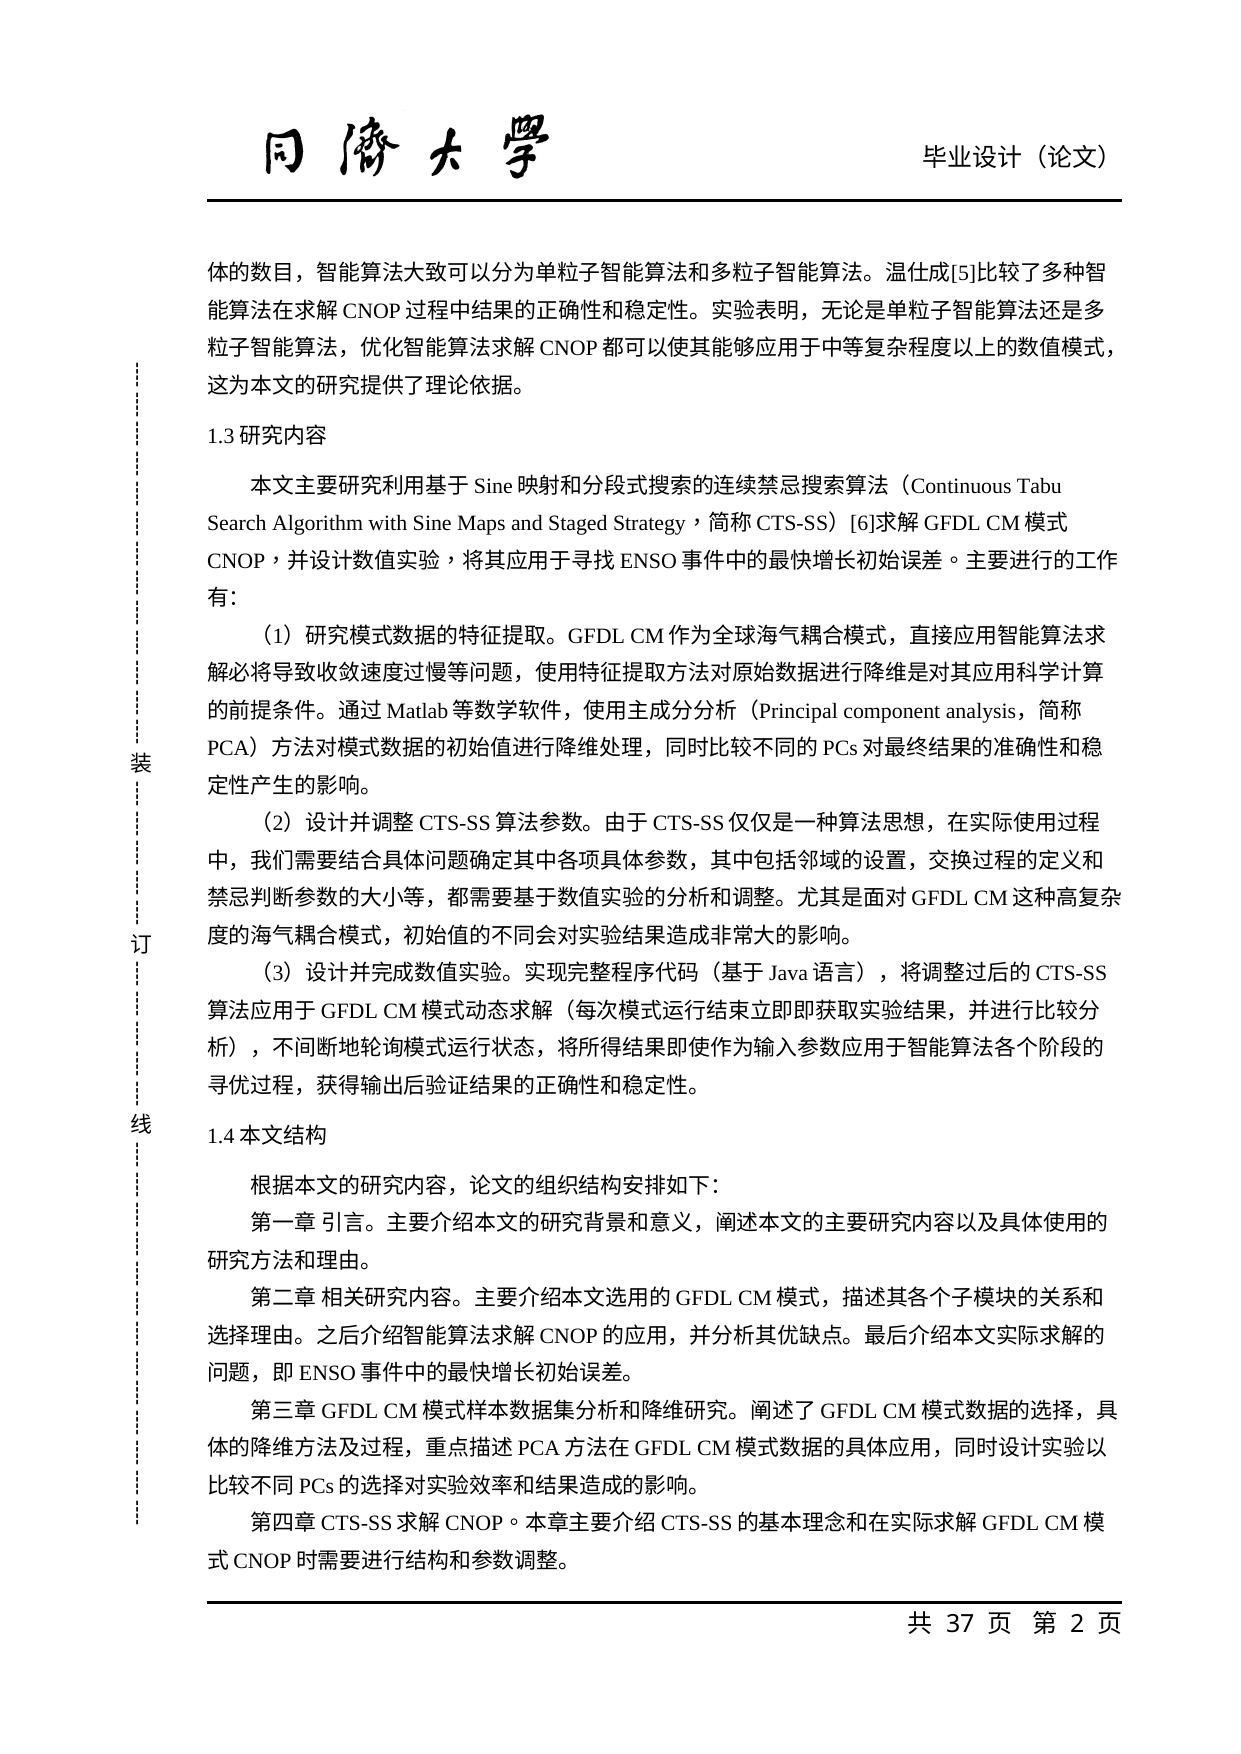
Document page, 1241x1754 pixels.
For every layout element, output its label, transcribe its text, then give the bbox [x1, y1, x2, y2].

text 第二章 相关研究内容。主要介绍本文选用的GFDL CM模式，描述其各个子模块的关系和选择理由。之后介绍智能算法求解CNOP的应用，并分析其优缺点。最后介绍本文实际求解的问题，即ENSO事件中的最快增长初始误差。 [207, 1276, 1122, 1388]
text 根据本文的研究内容，论文的组织结构安排如下： [207, 1163, 1122, 1201]
text 第三章 GFDL CM模式样本数据集分析和降维研究。阐述了GFDL CM模式数据的选择，具体的降维方法及过程，重点描述PCA方法在GFDL CM模式数据的具体应用，同时设计实验以比较不同PCs的选择对实验效率和结果造成的影响。 [207, 1388, 1122, 1501]
subtitle 1.3 研究内容 [207, 413, 1122, 451]
text （2）设计并调整CTS-SS算法参数。由于CTS-SS仅仅是一种算法思想，在实际使用过程中，我们需要结合具体问题确定其中各项具体参数，其中包括邻域的设置，交换过程的定义和禁忌判断参数的大小等，都需要基于数值实验的分析和调整。尤其是面对GFDL CM这种高复杂度的海气耦合模式，初始值的不同会对实验结果造成非常大的影响。 [207, 801, 1122, 951]
text 第一章 引言。主要介绍本文的研究背景和意义，阐述本文的主要研究内容以及具体使用的研究方法和理由。 [207, 1201, 1122, 1276]
text 本文主要研究利用基于Sine映射和分段式搜索的连续禁忌搜索算法（Continuous Tabu Search Algorithm with Sine Maps and Staged Strategy，简称CTS-SS）[6]求解GFDL CM模式CNOP，并设计数值实验，将其应用于寻找ENSO事件中的最快增长初始误差。主要进行的工作有： [207, 463, 1122, 613]
text （1）研究模式数据的特征提取。GFDL CM作为全球海气耦合模式，直接应用智能算法求解必将导致收敛速度过慢等问题，使用特征提取方法对原始数据进行降维是对其应用科学计算的前提条件。通过Matlab等数学软件，使用主成分分析（Principal component analysis，简称PCA）方法对模式数据的初始值进行降维处理，同时比较不同的PCs对最终结果的准确性和稳定性产生的影响。 [207, 613, 1122, 801]
subtitle 1.4 本文结构 [207, 1113, 1122, 1151]
text 第四章CTS-SS求解CNOP。本章主要介绍CTS-SS的基本理念和在实际求解GFDL CM模式CNOP时需要进行结构和参数调整。 [207, 1501, 1122, 1576]
text （3）设计并完成数值实验。实现完整程序代码（基于Java语言），将调整过后的CTS-SS算法应用于GFDL CM模式动态求解（每次模式运行结束立即即获取实验结果，并进行比较分析），不间断地轮询模式运行状态，将所得结果即使作为输入参数应用于智能算法各个阶段的寻优过程，获得输出后验证结果的正确性和稳定性。 [207, 951, 1122, 1101]
picture [244, 106, 567, 185]
